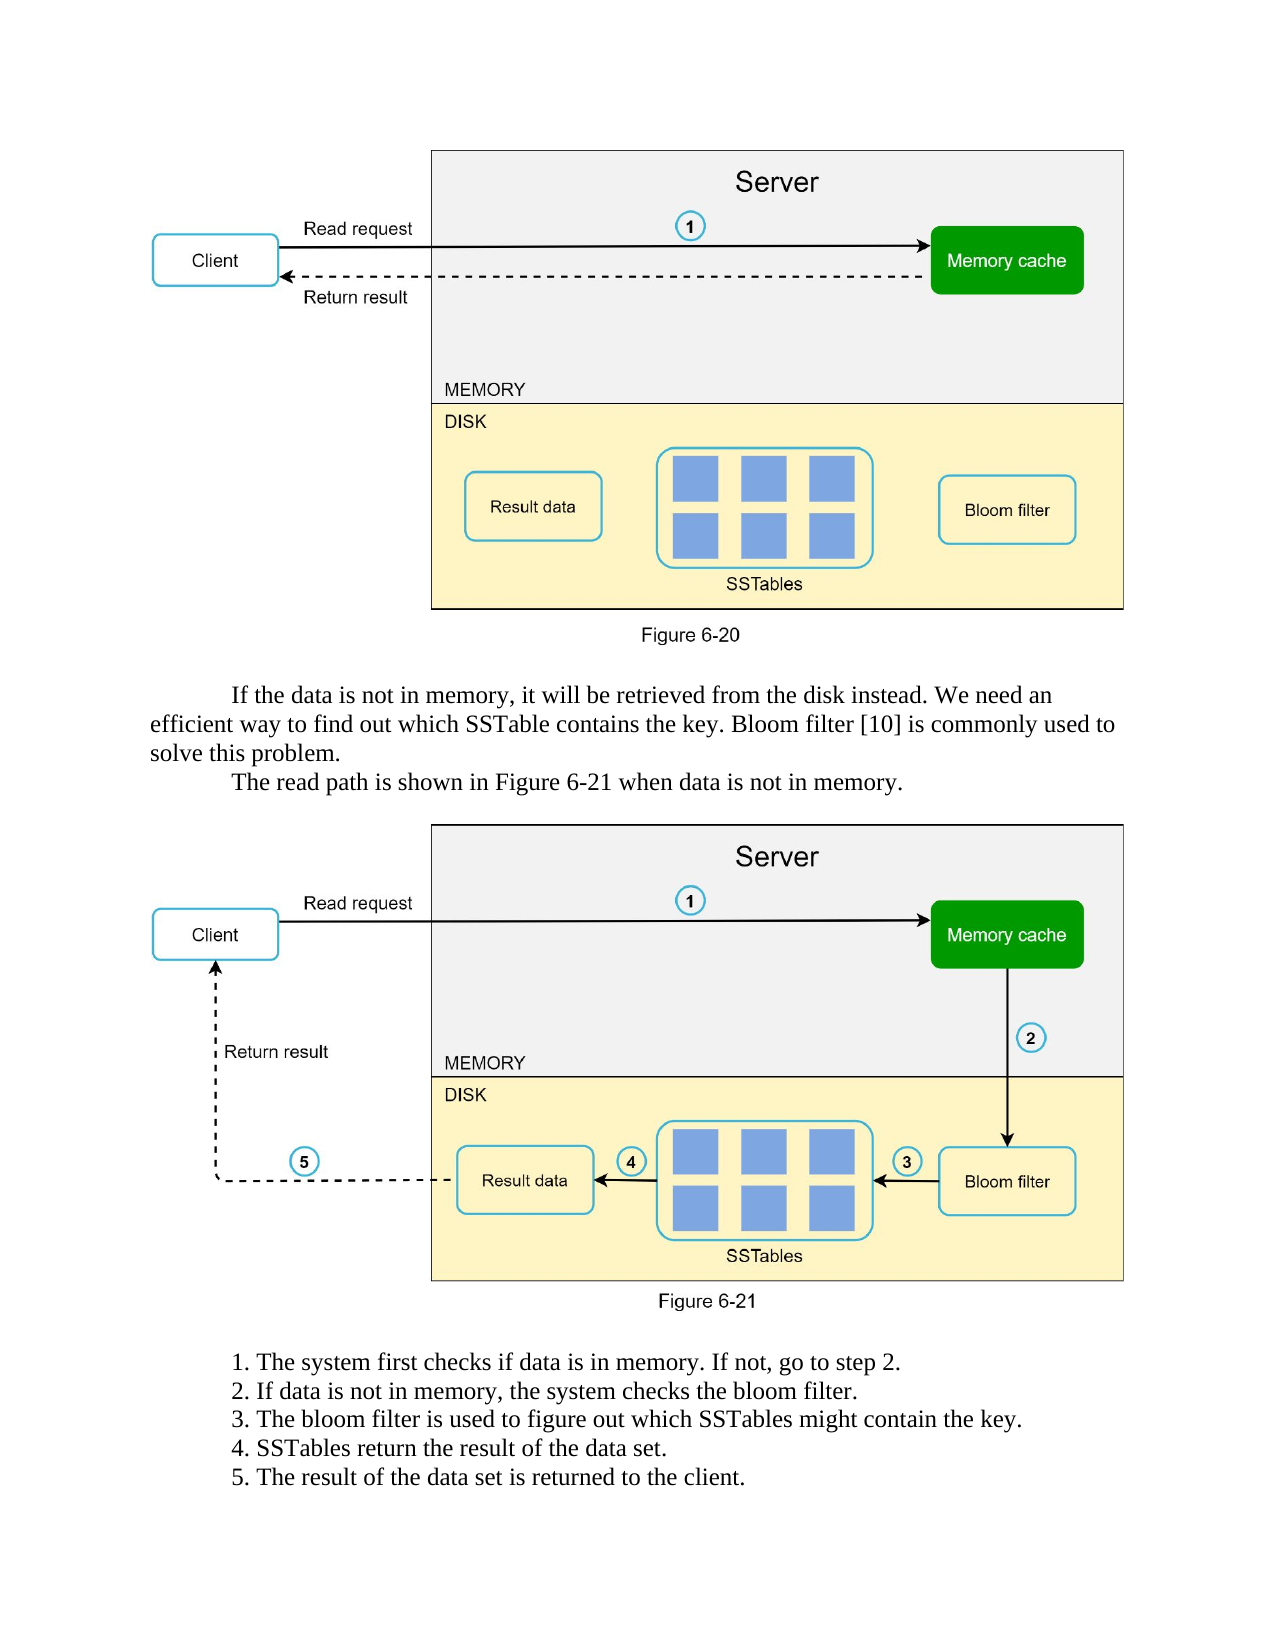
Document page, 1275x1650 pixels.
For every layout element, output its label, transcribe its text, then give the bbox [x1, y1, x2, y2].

picture [151, 150, 1124, 647]
text 2. If data is not in memory, the system checks the bloom filter. [150, 1376, 1125, 1404]
text 3. The bloom filter is used to figure out which SSTables might contain the key. [150, 1404, 1125, 1433]
text If the data is not in memory, it will be retrieved from the disk instead. We need an efficient way to find out which SSTable contains the key. Bloom filter [10] is commonly used to solve this problem. [150, 680, 1125, 767]
text 5. The result of the data set is returned to the client. [150, 1462, 1125, 1491]
text 4. SSTables return the result of the data set. [150, 1433, 1125, 1462]
text The read path is shown in Figure 6-21 when data is not in memory. [150, 767, 1125, 795]
text 1. The system first checks if data is in memory. If not, go to step 2. [150, 1347, 1125, 1376]
picture [151, 824, 1124, 1313]
